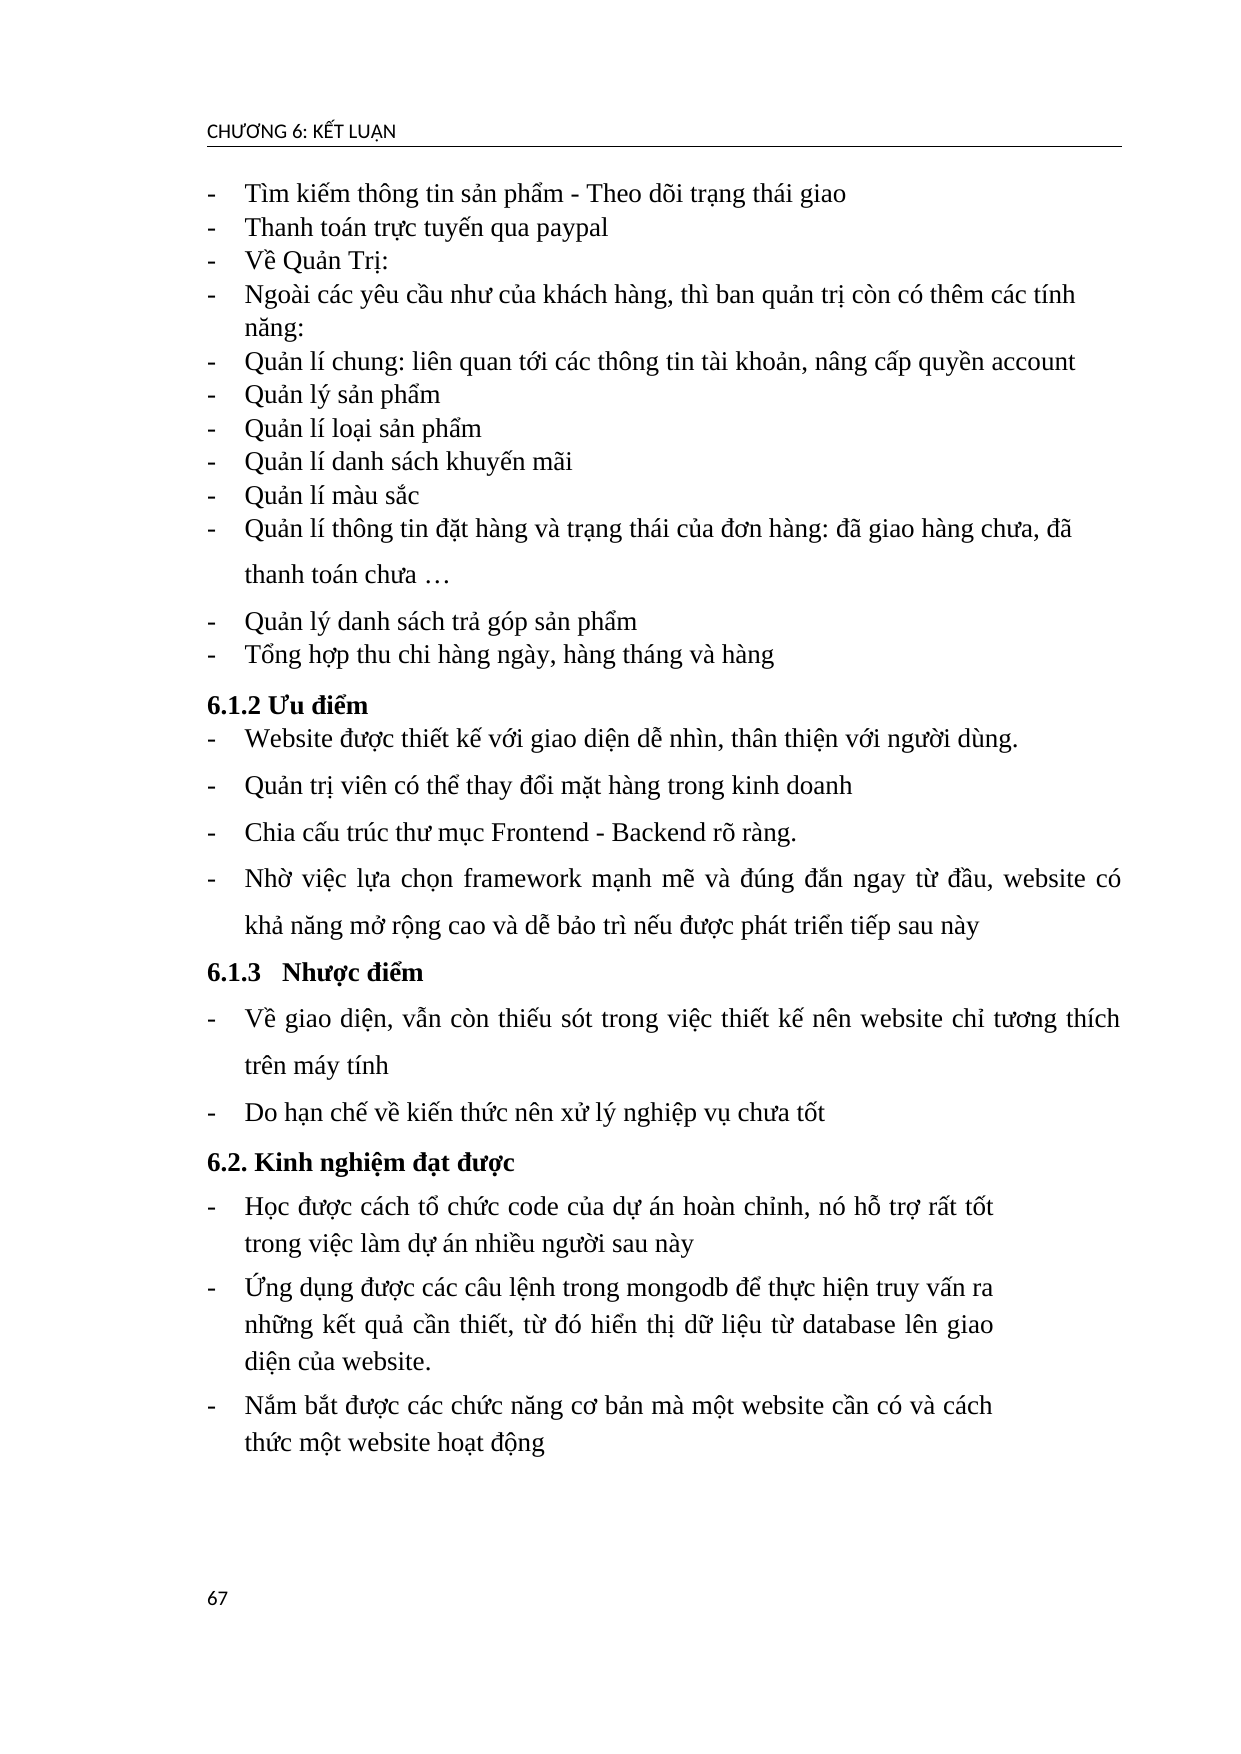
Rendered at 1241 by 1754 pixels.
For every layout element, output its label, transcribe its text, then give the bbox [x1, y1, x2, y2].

list Nhờ việc lựa chọn framework mạnh mẽ và đúng đắn ngay từ đầu, website có khả năng mở rộng cao và dễ bảo trì nếu được phát triển tiếp sau này [207, 863, 1122, 940]
list Tìm kiếm thông tin sản phẩm - Theo dõi trạng thái giao [207, 177, 1117, 208]
list Về giao diện, vẫn còn thiếu sót trong việc thiết kế nên website chỉ tương thích trên máy tính [207, 1003, 1122, 1080]
subtitle 6.1.2 Ưu điểm [207, 689, 1122, 720]
list Quản trị viên có thể thay đổi mặt hàng trong kinh doanh [207, 769, 1122, 800]
list Tổng hợp thu chi hàng ngày, hàng tháng và hàng [207, 638, 1122, 669]
list Ngoài các yêu cầu như của khách hàng, thì ban quản trị còn có thêm các tính năng: [207, 278, 1117, 342]
list Quản lý danh sách trả góp sản phẩm [207, 605, 1117, 636]
list Ứng dụng được các câu lệnh trong mongodb để thực hiện truy vấn ra những kết quả cần thiết, từ đó hiển thị dữ liệu từ database lên giao diện của website. [207, 1271, 994, 1376]
list Về Quản Trị: [207, 244, 1117, 275]
subtitle 6.2. Kinh nghiệm đạt được [207, 1146, 1122, 1177]
list Chia cấu trúc thư mục Frontend - Backend rõ ràng. [207, 816, 1122, 847]
list Quản lí màu sắc [207, 479, 1117, 510]
list Quản lí chung: liên quan tới các thông tin tài khoản, nâng cấp quyền account [207, 345, 1117, 376]
list Website được thiết kế với giao diện dễ nhìn, thân thiện với người dùng. [207, 723, 1122, 754]
list Quản lý sản phẩm [207, 378, 1117, 409]
list Nhược điểm [207, 956, 1122, 987]
list Quản lí loại sản phẩm [207, 412, 1117, 443]
list Quản lí thông tin đặt hàng và trạng thái của đơn hàng: đã giao hàng chưa, đã thanh toán chưa … [207, 513, 1117, 590]
list Học được cách tổ chức code của dự án hoàn chỉnh, nó hỗ trợ rất tốt trong việc làm dự án nhiều người sau này [207, 1190, 994, 1258]
list Quản lí danh sách khuyến mãi [207, 446, 1117, 477]
list Do hạn chế về kiến thức nên xử lý nghiệp vụ chưa tốt [207, 1096, 1122, 1127]
list Thanh toán trực tuyến qua paypal [207, 211, 1117, 242]
list Nắm bắt được các chức năng cơ bản mà một website cần có và cách thức một website hoạt động [207, 1389, 994, 1457]
